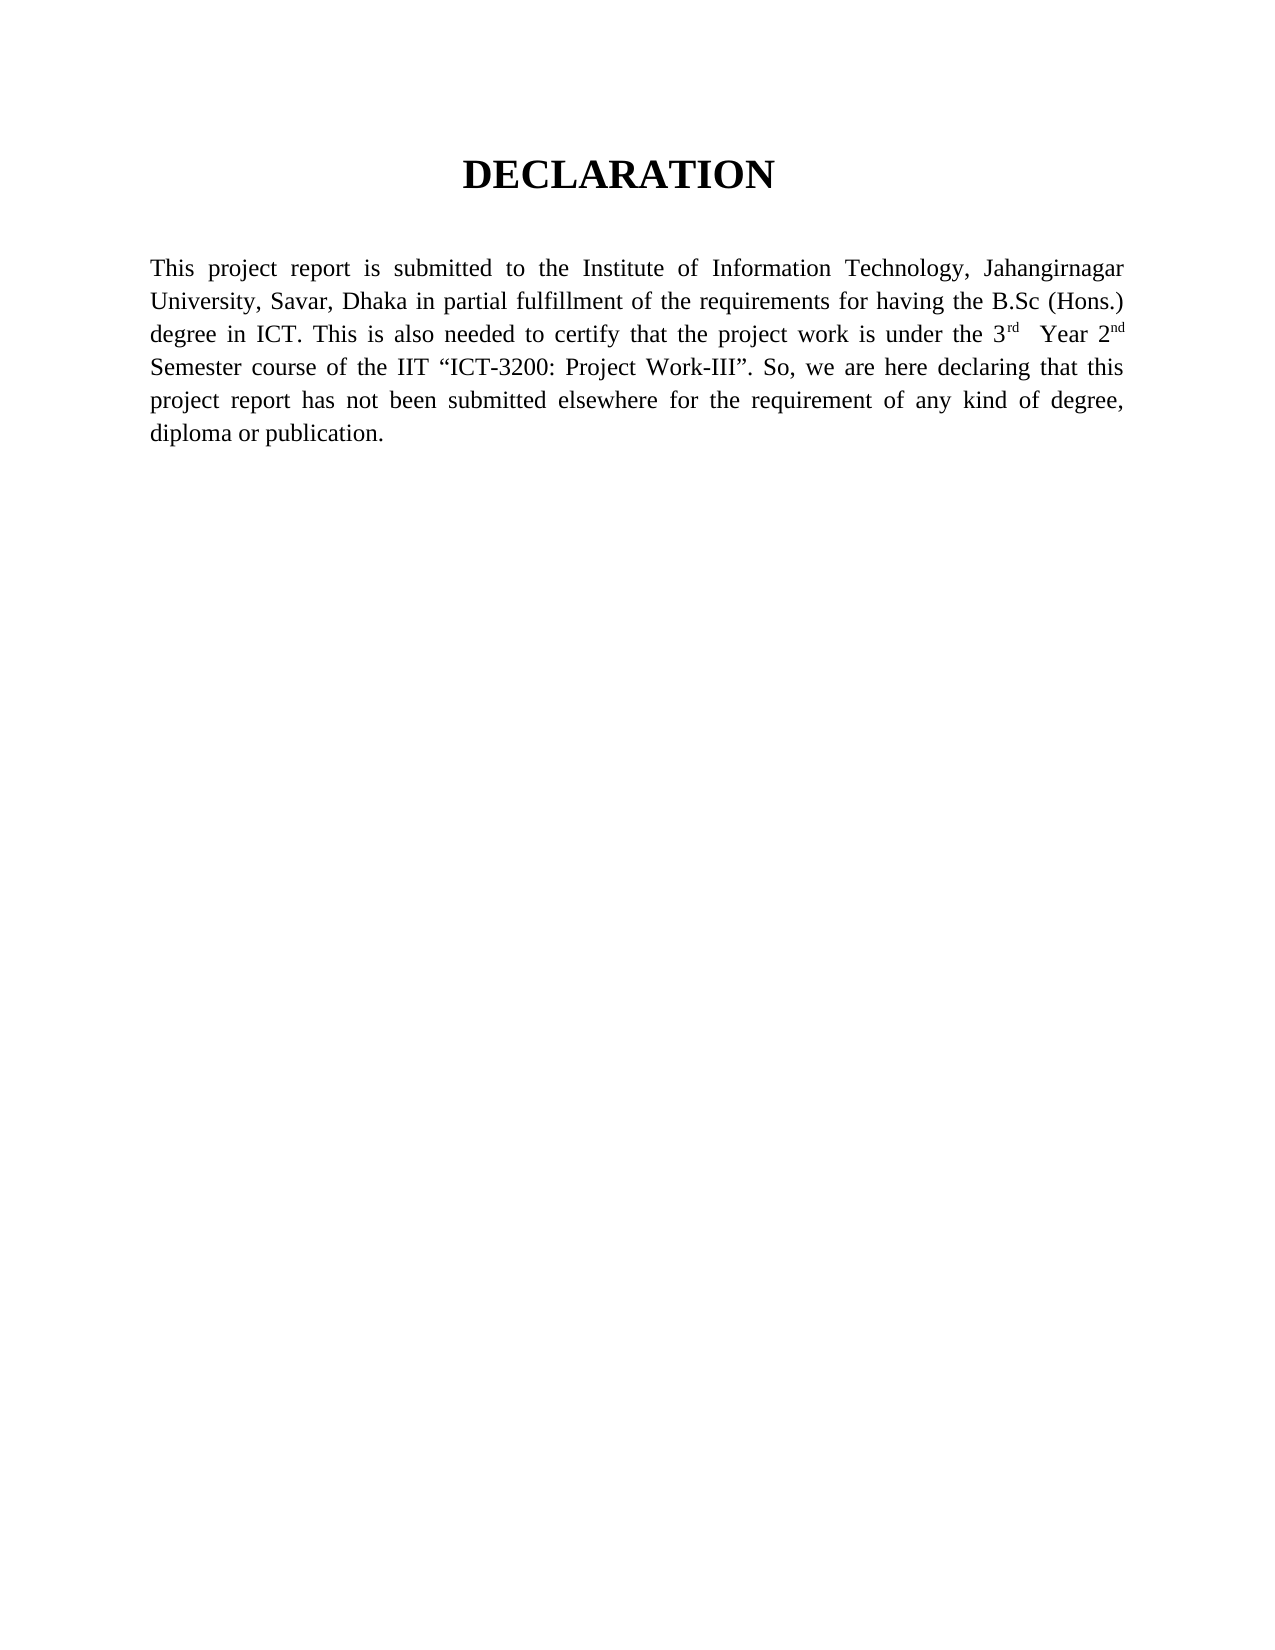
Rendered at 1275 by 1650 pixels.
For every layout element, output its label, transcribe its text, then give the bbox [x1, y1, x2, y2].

text This project report is submitted to the Institute of Information Technology, Jahangirnagar University, Savar, Dhaka in partial fulfillment of the requirements for having the B.Sc (Hons.) degree in ICT. This is also needed to certify that the project work is under the 3rd Year 2nd Semester course of the IIT “ICT-3200: Project Work-III”. So, we are here declaring that this project report has not been submitted elsewhere for the requirement of any kind of degree, diploma or publication. [150, 253, 1125, 447]
text DECLARATION [150, 150, 1125, 198]
